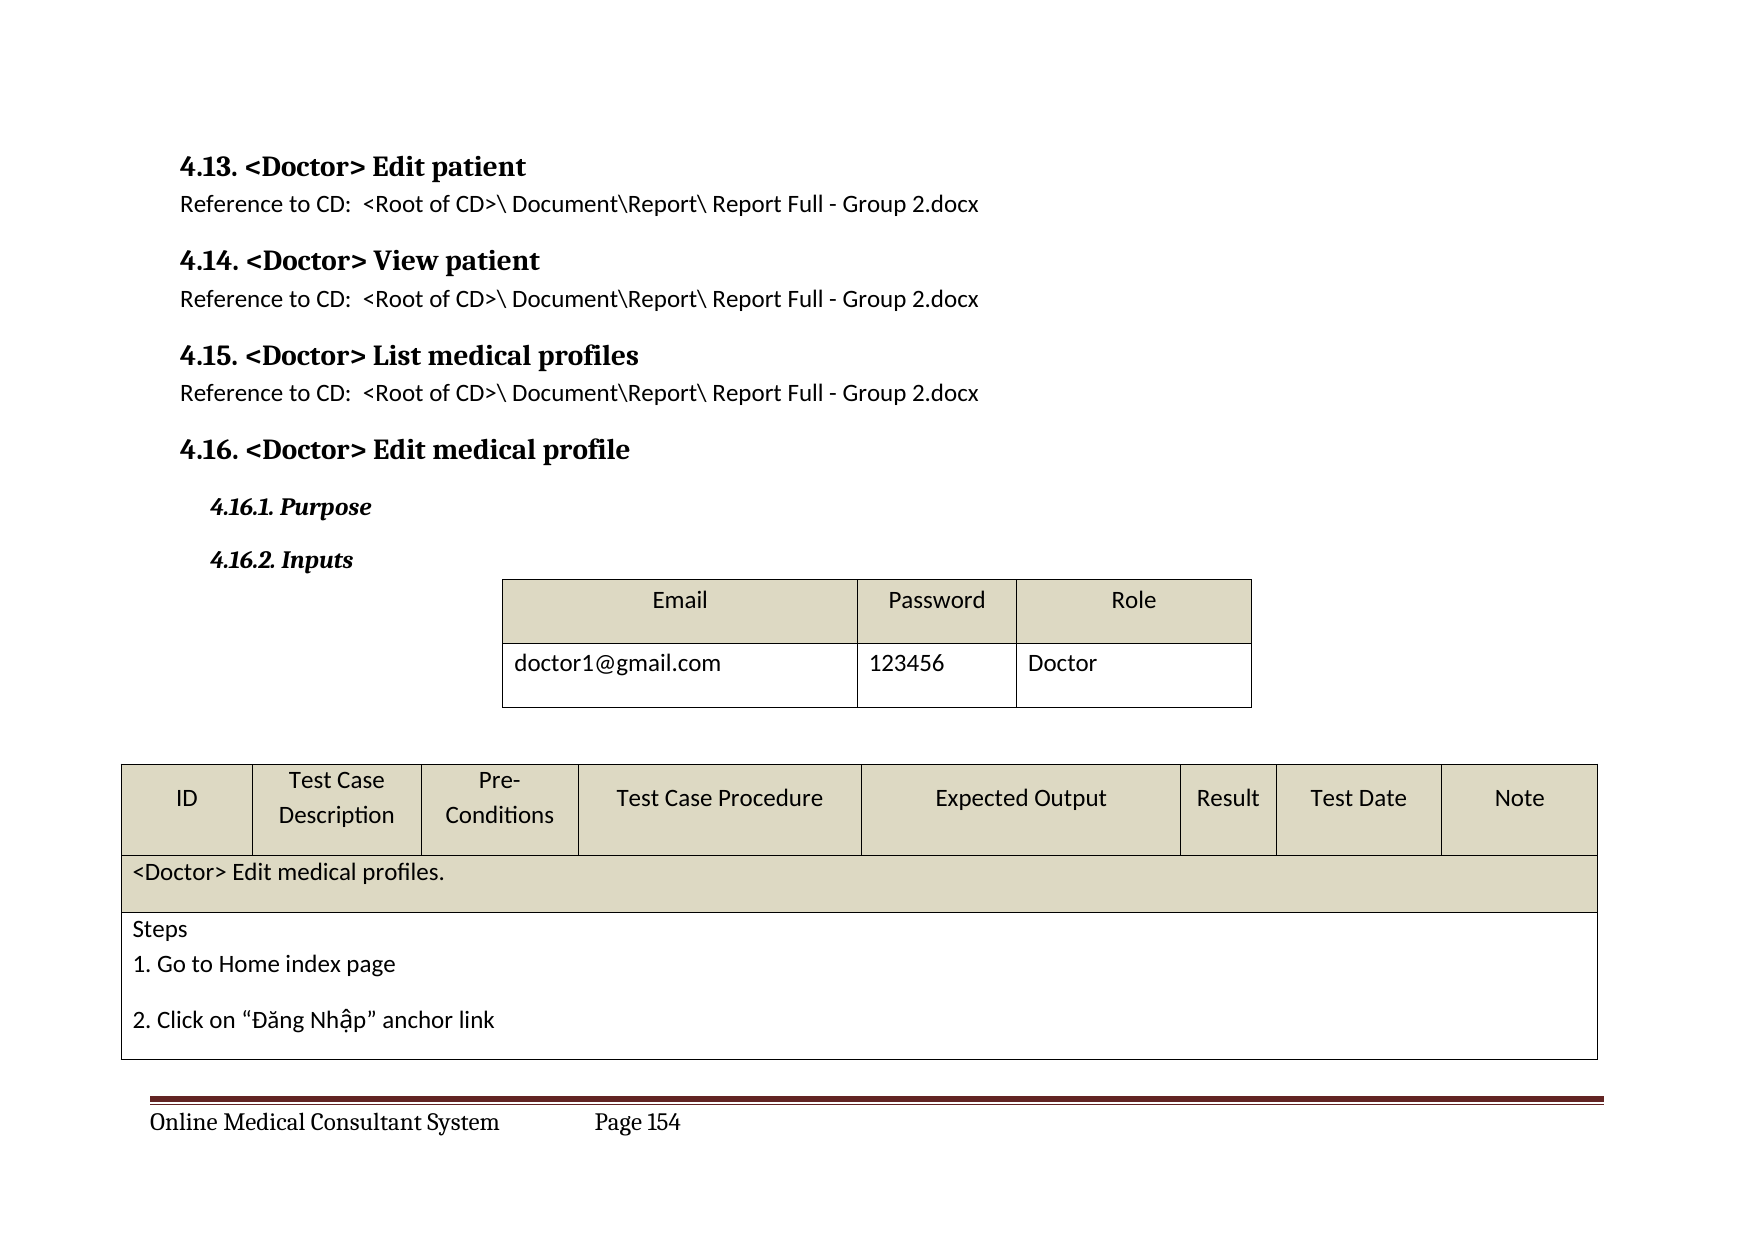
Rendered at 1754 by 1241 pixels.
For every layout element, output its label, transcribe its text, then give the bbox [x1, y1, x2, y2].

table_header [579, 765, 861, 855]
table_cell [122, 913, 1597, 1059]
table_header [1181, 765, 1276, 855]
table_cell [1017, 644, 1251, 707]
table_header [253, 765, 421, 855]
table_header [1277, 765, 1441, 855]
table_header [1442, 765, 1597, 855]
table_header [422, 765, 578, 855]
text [180, 188, 1604, 219]
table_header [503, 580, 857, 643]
subtitle Inputs [210, 546, 1604, 575]
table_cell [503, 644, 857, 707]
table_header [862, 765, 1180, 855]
text Reference to CD: <Root of CD>\ Document\Report\ Report Full - Group 2.docx [180, 377, 1604, 408]
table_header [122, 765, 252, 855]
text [180, 283, 1604, 313]
subtitle Purpose [210, 492, 1604, 521]
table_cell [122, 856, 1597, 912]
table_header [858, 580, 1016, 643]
subtitle <Doctor> View patient [180, 244, 1604, 278]
subtitle <Doctor> List medical profiles [180, 339, 1604, 372]
subtitle <Doctor> Edit medical profile [180, 433, 1604, 467]
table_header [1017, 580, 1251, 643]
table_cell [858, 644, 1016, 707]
subtitle <Doctor> Edit patient [180, 150, 1604, 183]
